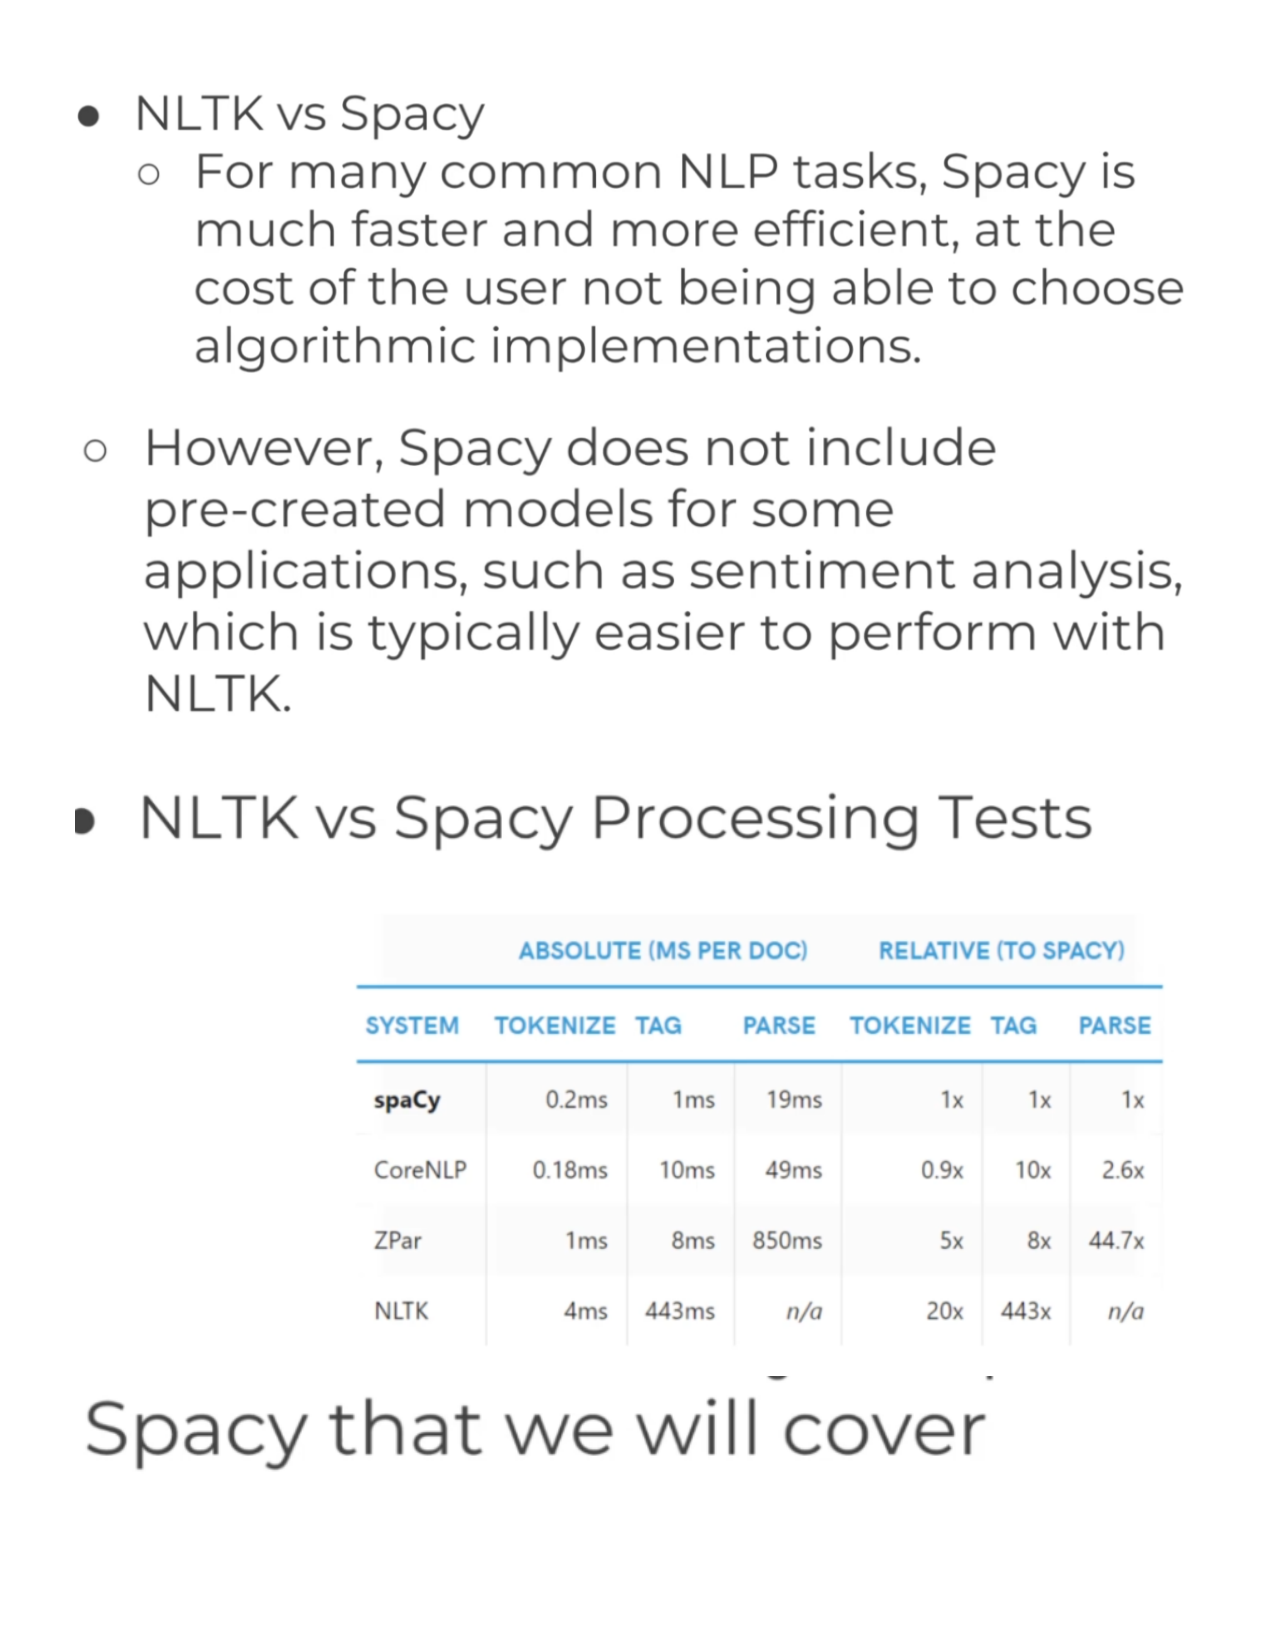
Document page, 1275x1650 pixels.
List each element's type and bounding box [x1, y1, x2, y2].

picture [75, 422, 1200, 754]
picture [75, 75, 1200, 398]
picture [75, 778, 1200, 1352]
picture [75, 1376, 995, 1481]
